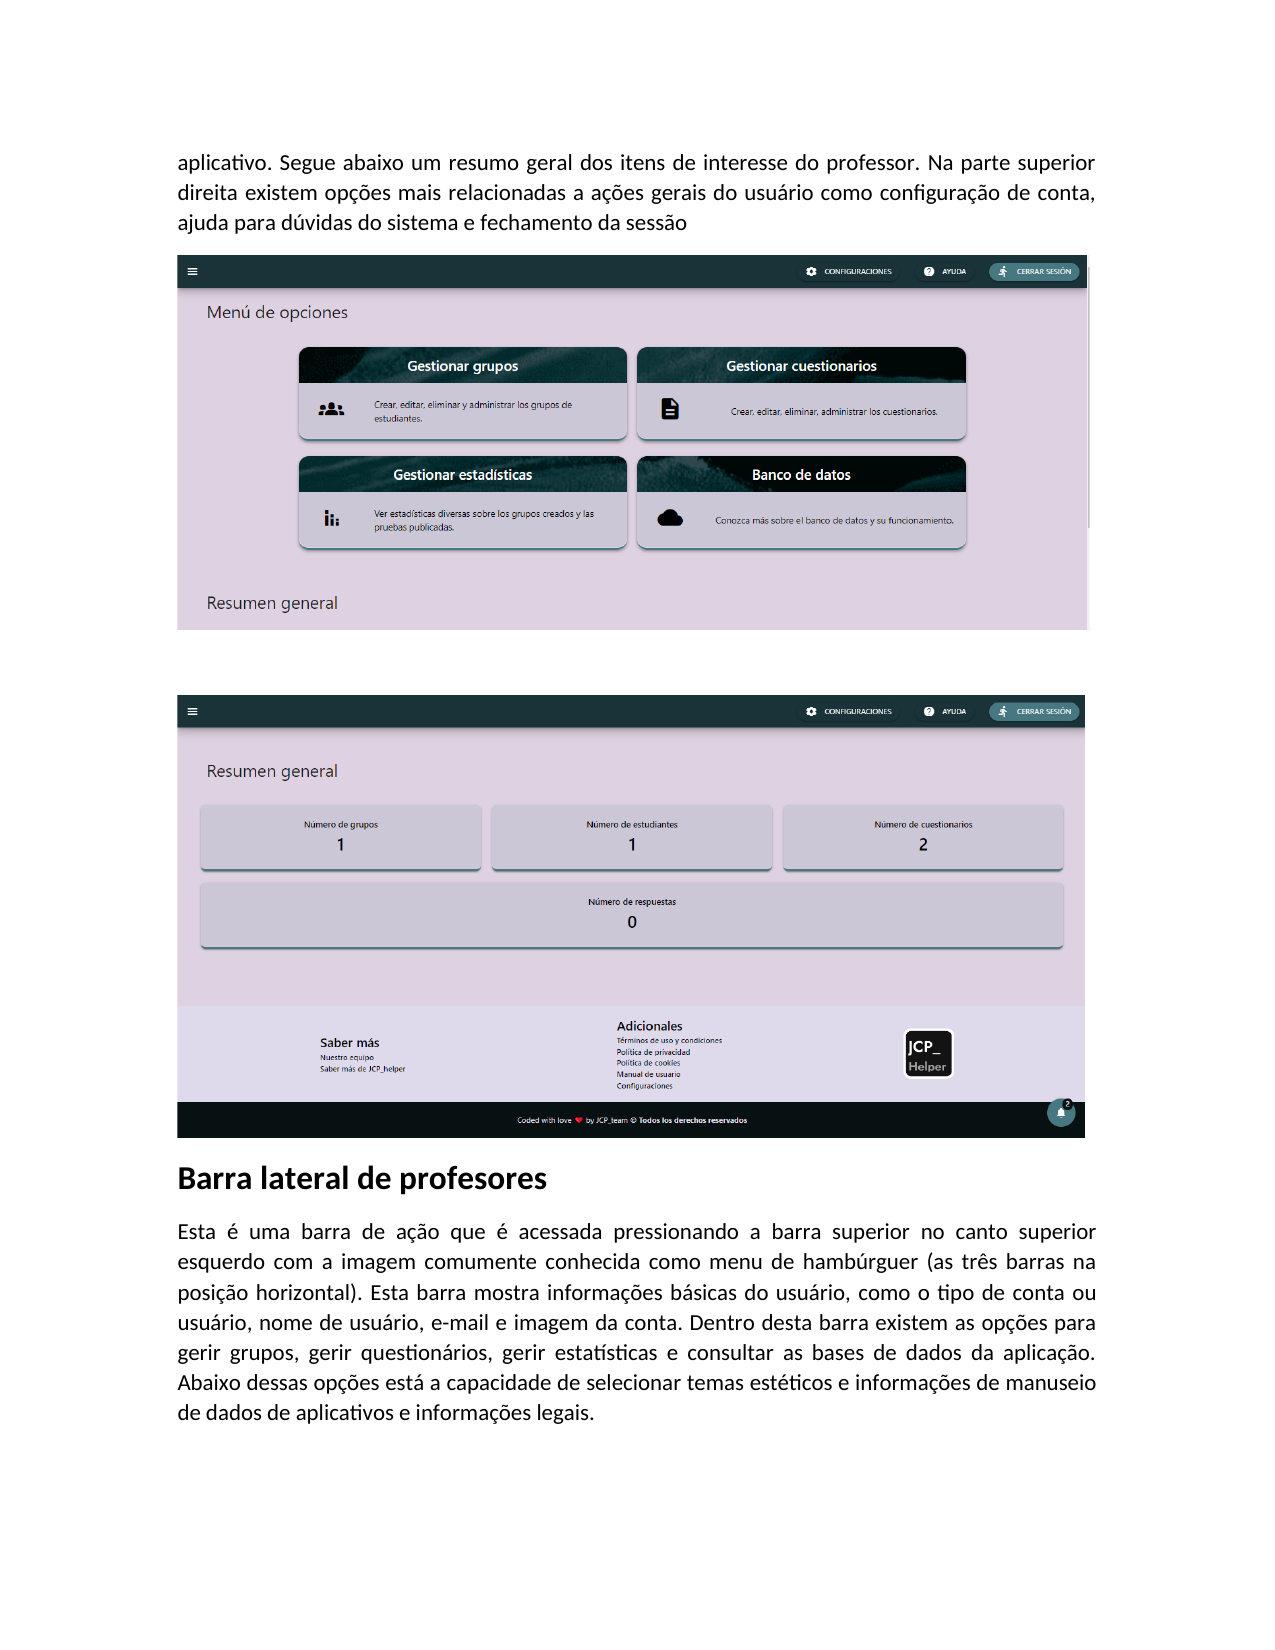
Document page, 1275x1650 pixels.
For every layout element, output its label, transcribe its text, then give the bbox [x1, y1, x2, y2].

picture [177, 255, 1090, 630]
text Barra lateral de profesores [177, 1157, 1098, 1197]
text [177, 148, 1098, 236]
picture [177, 695, 1085, 1138]
text Esta é uma barra de ação que é acessada pressionando a barra superior no canto superior esquerdo com a imagem comumente conhecida como menu de hambúrguer (as três barras na posição horizontal). Esta barra mostra informações básicas do usuário, como o tipo de conta ou usuário, nome de usuário, e-mail e imagem da conta. Dentro desta barra existem as opções para gerir grupos, gerir questionários, gerir estatísticas e consultar as bases de dados da aplicação. Abaixo dessas opções está a capacidade de selecionar temas estéticos e informações de manuseio de dados de aplicativos e informações legais. [177, 1217, 1098, 1427]
